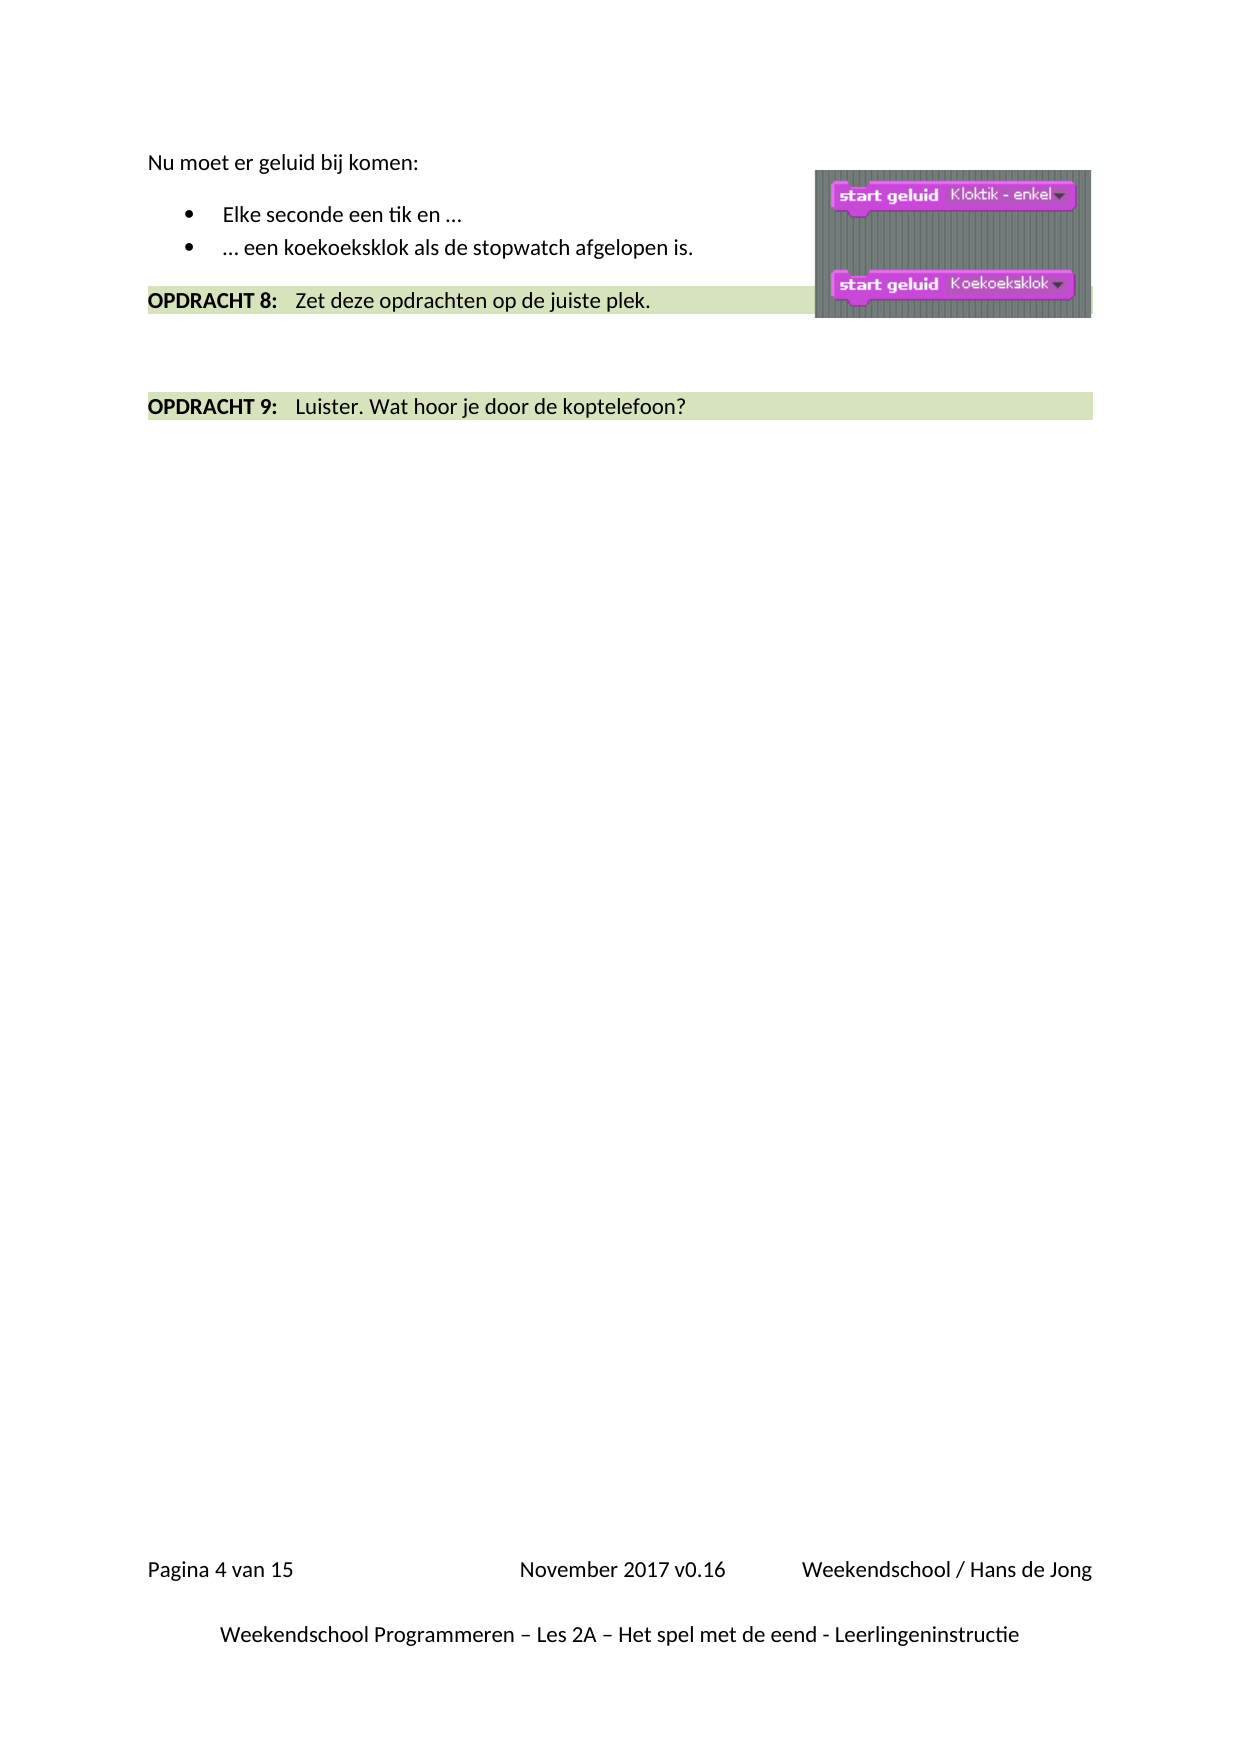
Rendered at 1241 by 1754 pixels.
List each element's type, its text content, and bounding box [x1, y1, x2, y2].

list Elke seconde een tik en … [185, 201, 814, 229]
text Nu moet er geluid bij komen: [148, 148, 1093, 176]
list … een koekoeksklok als de stopwatch afgelopen is. [185, 233, 814, 261]
text Luister. Wat hoor je door de koptelefoon? [148, 392, 1093, 420]
text Zet deze opdrachten op de juiste plek. [148, 286, 814, 314]
picture [814, 170, 1092, 318]
